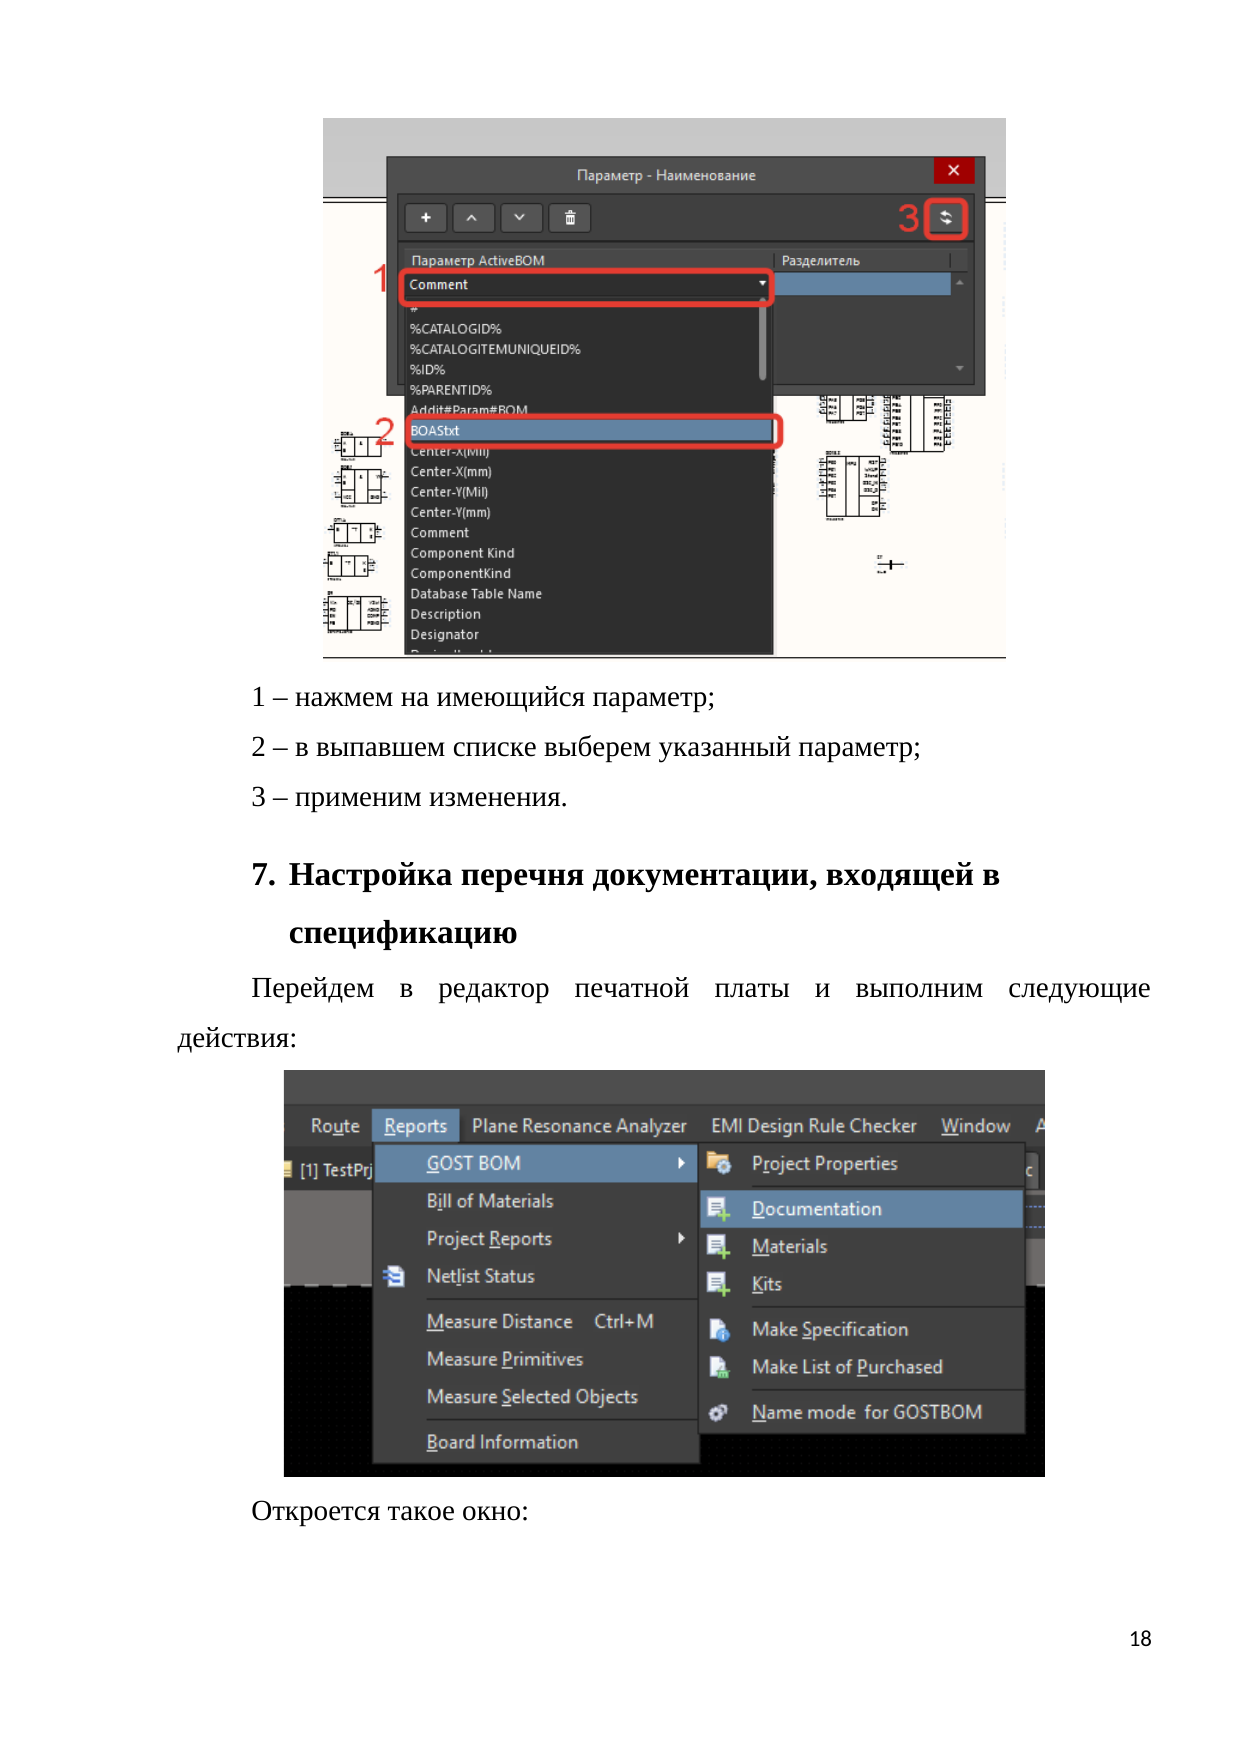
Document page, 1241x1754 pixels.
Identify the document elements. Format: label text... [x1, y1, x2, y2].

picture [283, 1070, 1045, 1477]
text 3 – применим изменения. [177, 779, 1152, 813]
subtitle Настройка перечня документации, входящей в спецификацию [251, 855, 1152, 951]
text 2 – в выпавшем списке выберем указанный параметр; [177, 729, 1152, 763]
text Откроется такое окно: [177, 1493, 1152, 1527]
picture [323, 118, 1006, 662]
text 1 – нажмем на имеющийся параметр; [177, 679, 1152, 712]
text Перейдем в редактор печатной платы и выполним следующие действия: [177, 970, 1152, 1053]
